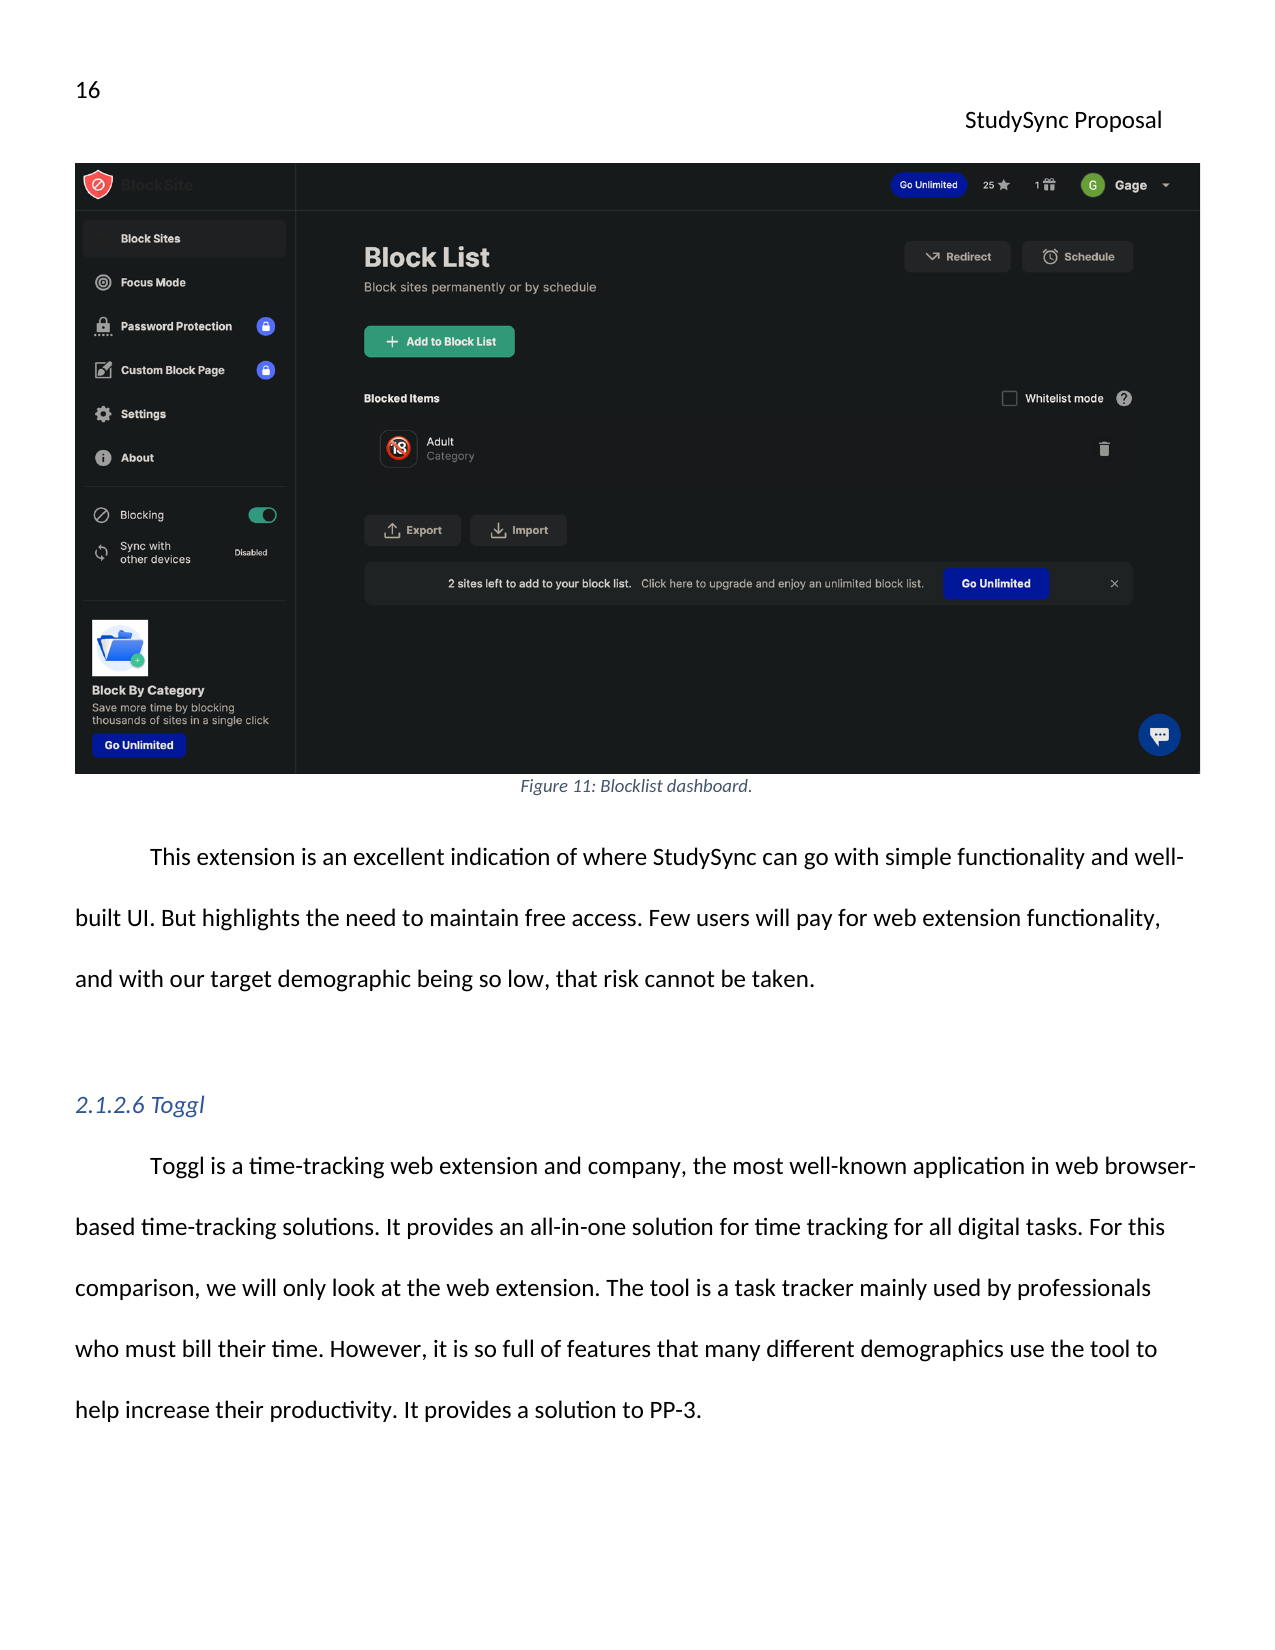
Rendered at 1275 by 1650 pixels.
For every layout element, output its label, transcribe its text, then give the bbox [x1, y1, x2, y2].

text Toggl is a time-tracking web extension and company, the most well-known application in web browser-based time-tracking solutions. It provides an all-in-one solution for time tracking for all digital tasks. For this comparison, we will only look at the web extension. The tool is a task tracker mainly used by professionals who must bill their time. However, it is so full of features that many different demographics use the tool to help increase their productivity. It provides a solution to PP-3. [75, 1150, 1200, 1425]
text This extension is an excellent indication of where StudySync can go with simple functionality and well-built UI. But highlights the need to maintain free access. Few users will pay for web extension functionality, and with our target demographic being so low, that risk cannot be taken. [75, 841, 1200, 993]
text Figure 11: Blocklist dashboard. [75, 774, 1200, 797]
subtitle 2.1.2.6 Toggl [75, 1089, 1200, 1119]
picture [75, 163, 1200, 774]
